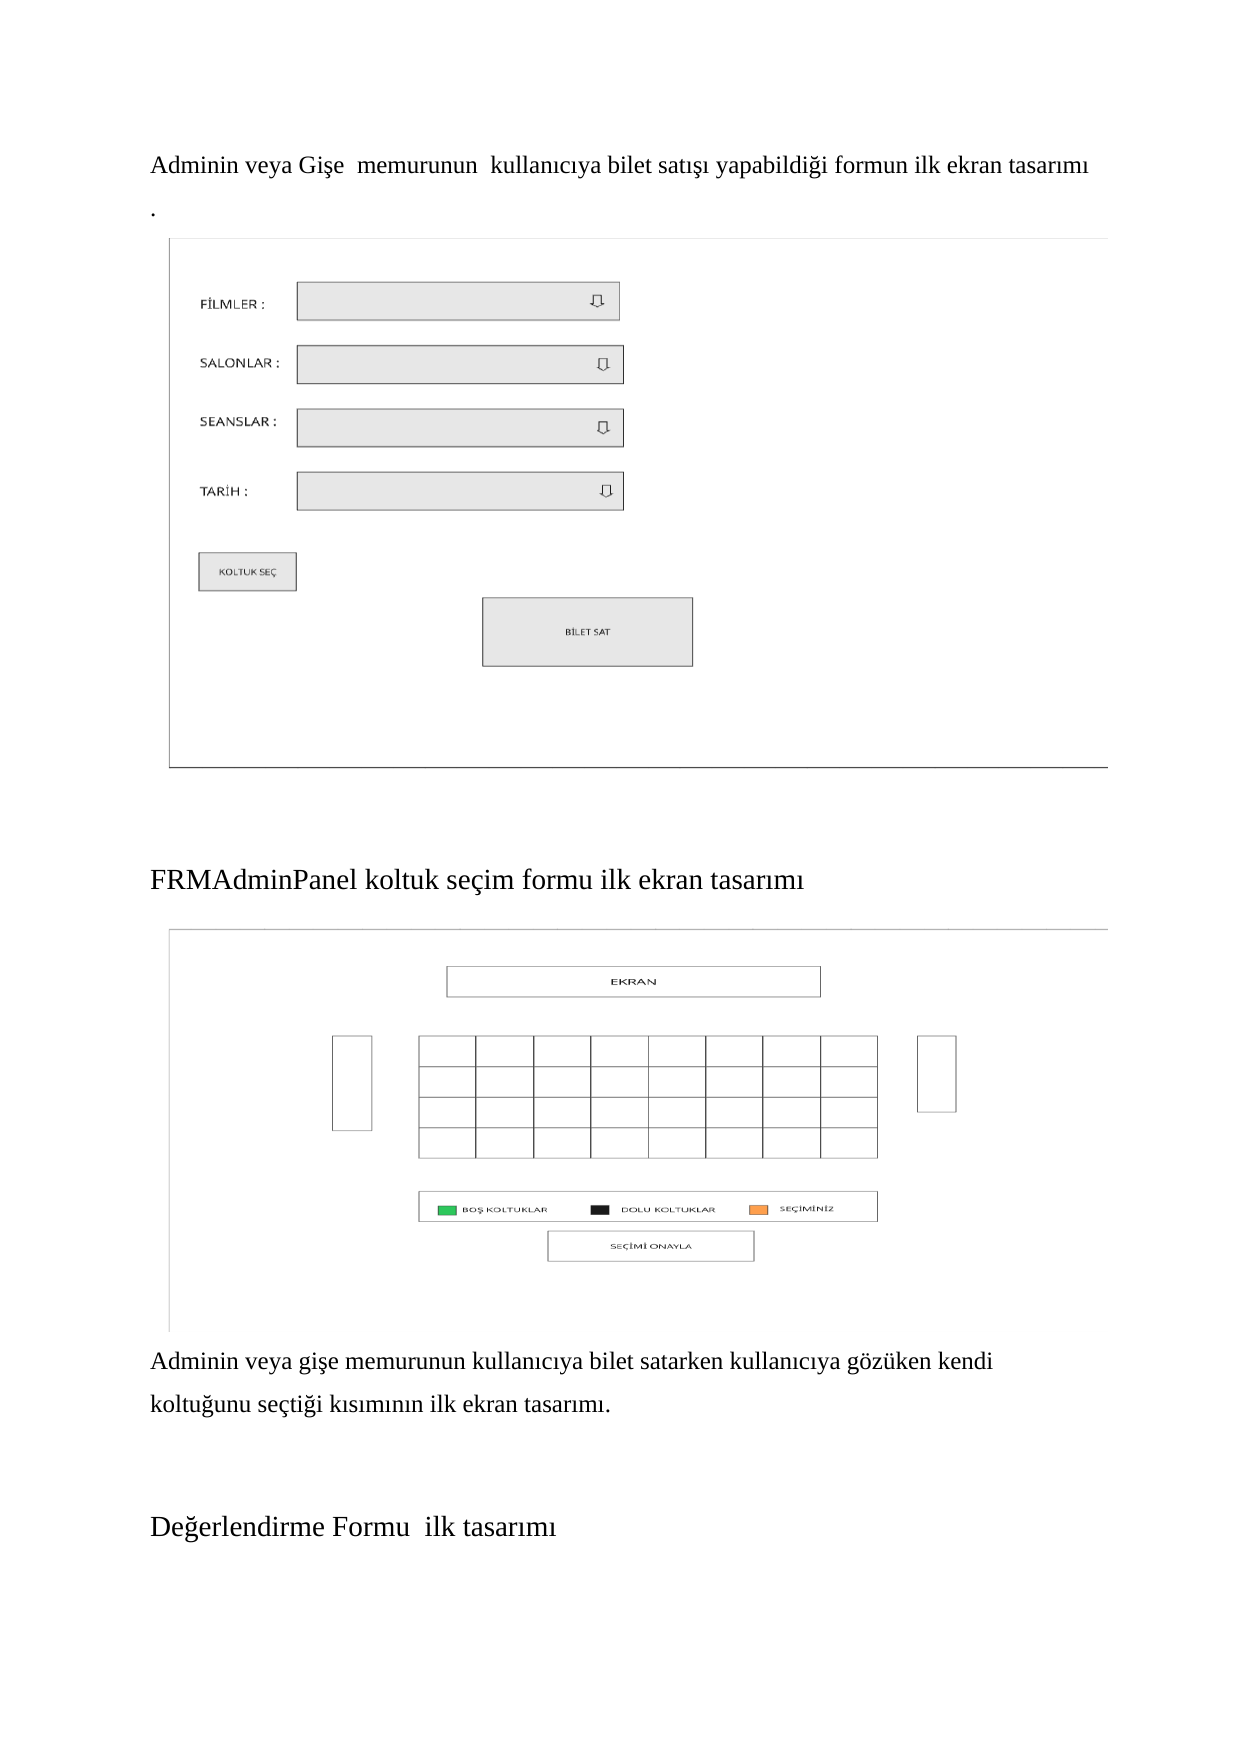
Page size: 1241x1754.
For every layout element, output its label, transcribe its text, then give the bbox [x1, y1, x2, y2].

text Adminin veya gişe memurunun kullanıcıya bilet satarken kullanıcıya gözüken kendi koltuğunu seçtiği kısımının ilk ekran tasarımı. [150, 929, 1090, 1418]
text Adminin veya Gişe memurunun kullanıcıya bilet satışı yapabildiği formun ilk ekran tasarımı . [150, 150, 1090, 768]
text FRMAdminPanel koltuk seçim formu ilk ekran tasarımı [150, 862, 1090, 896]
text Değerlendirme Formu ilk tasarımı [150, 1509, 1090, 1543]
